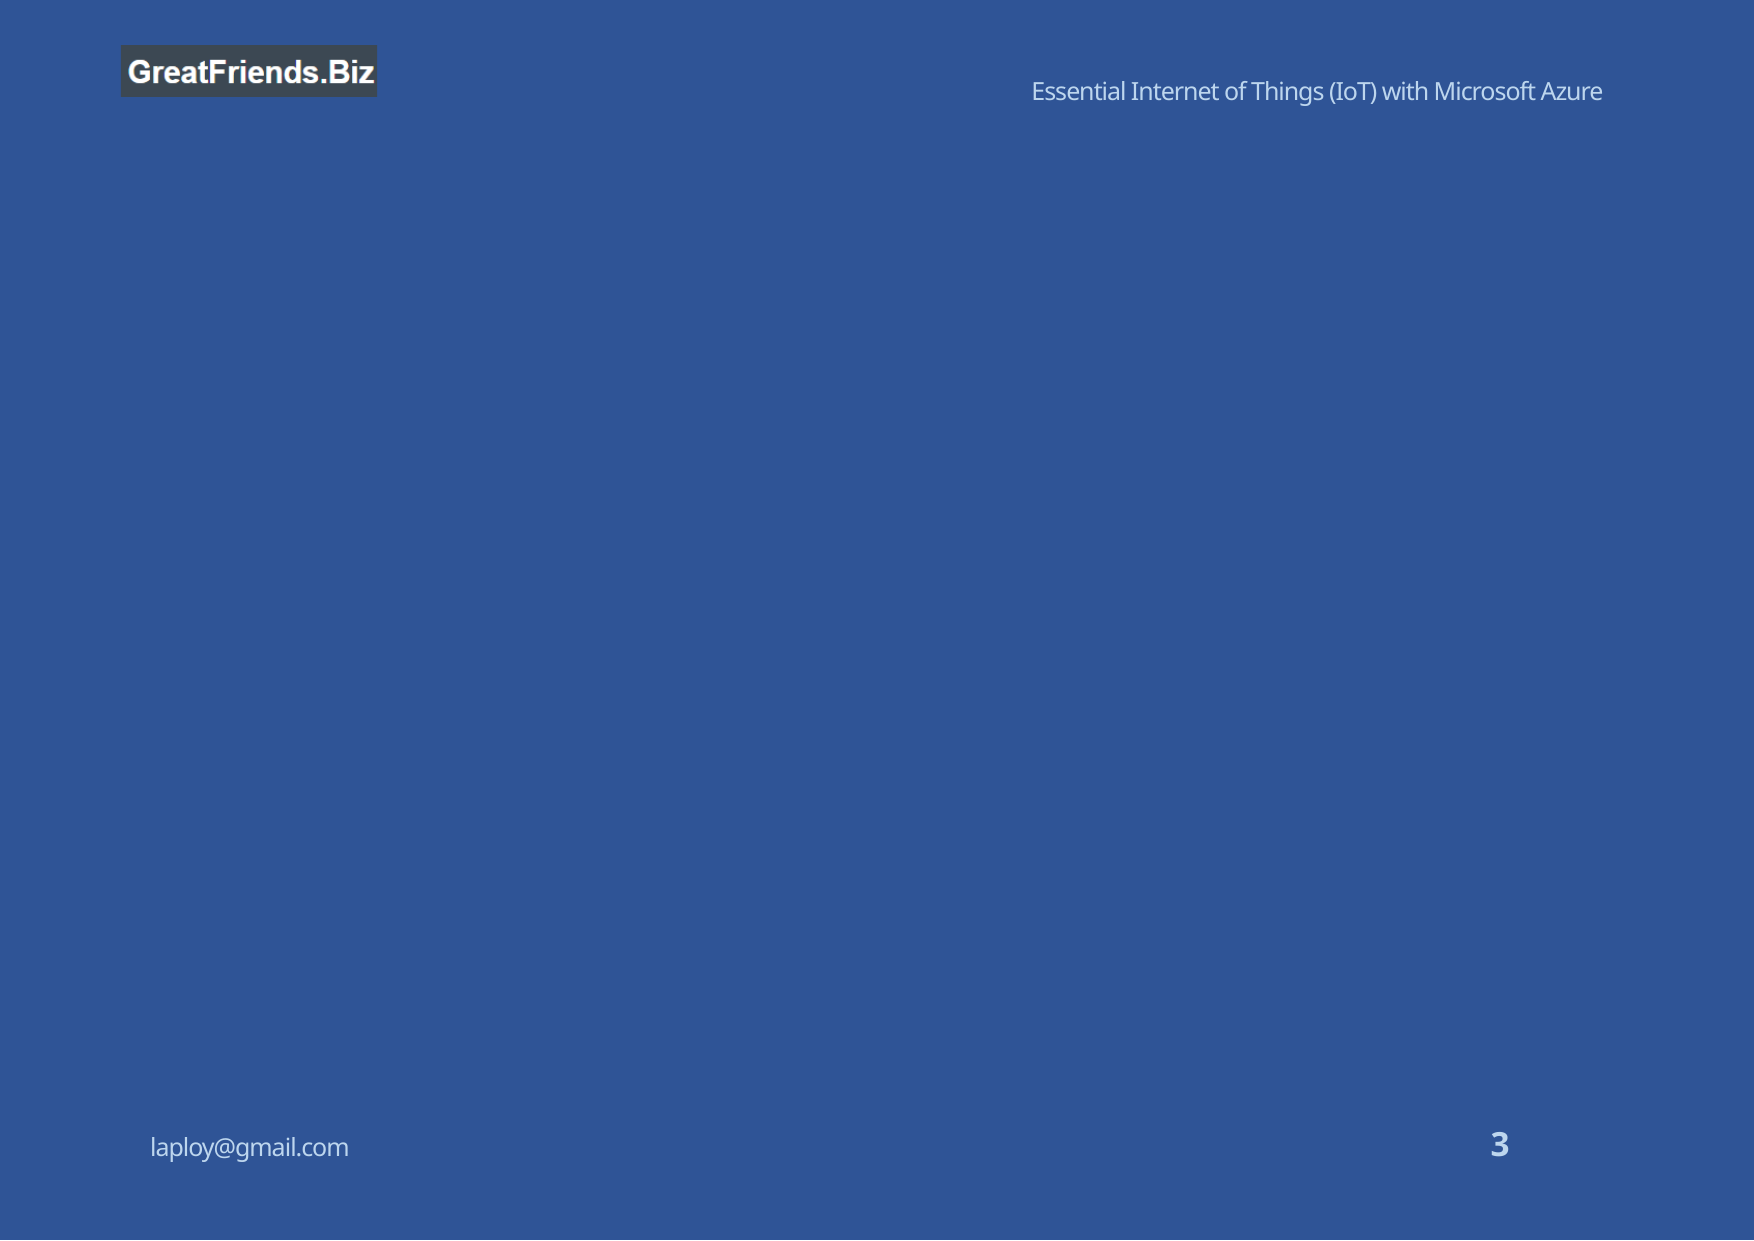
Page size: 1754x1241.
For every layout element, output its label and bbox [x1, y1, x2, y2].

picture [120, 45, 378, 97]
